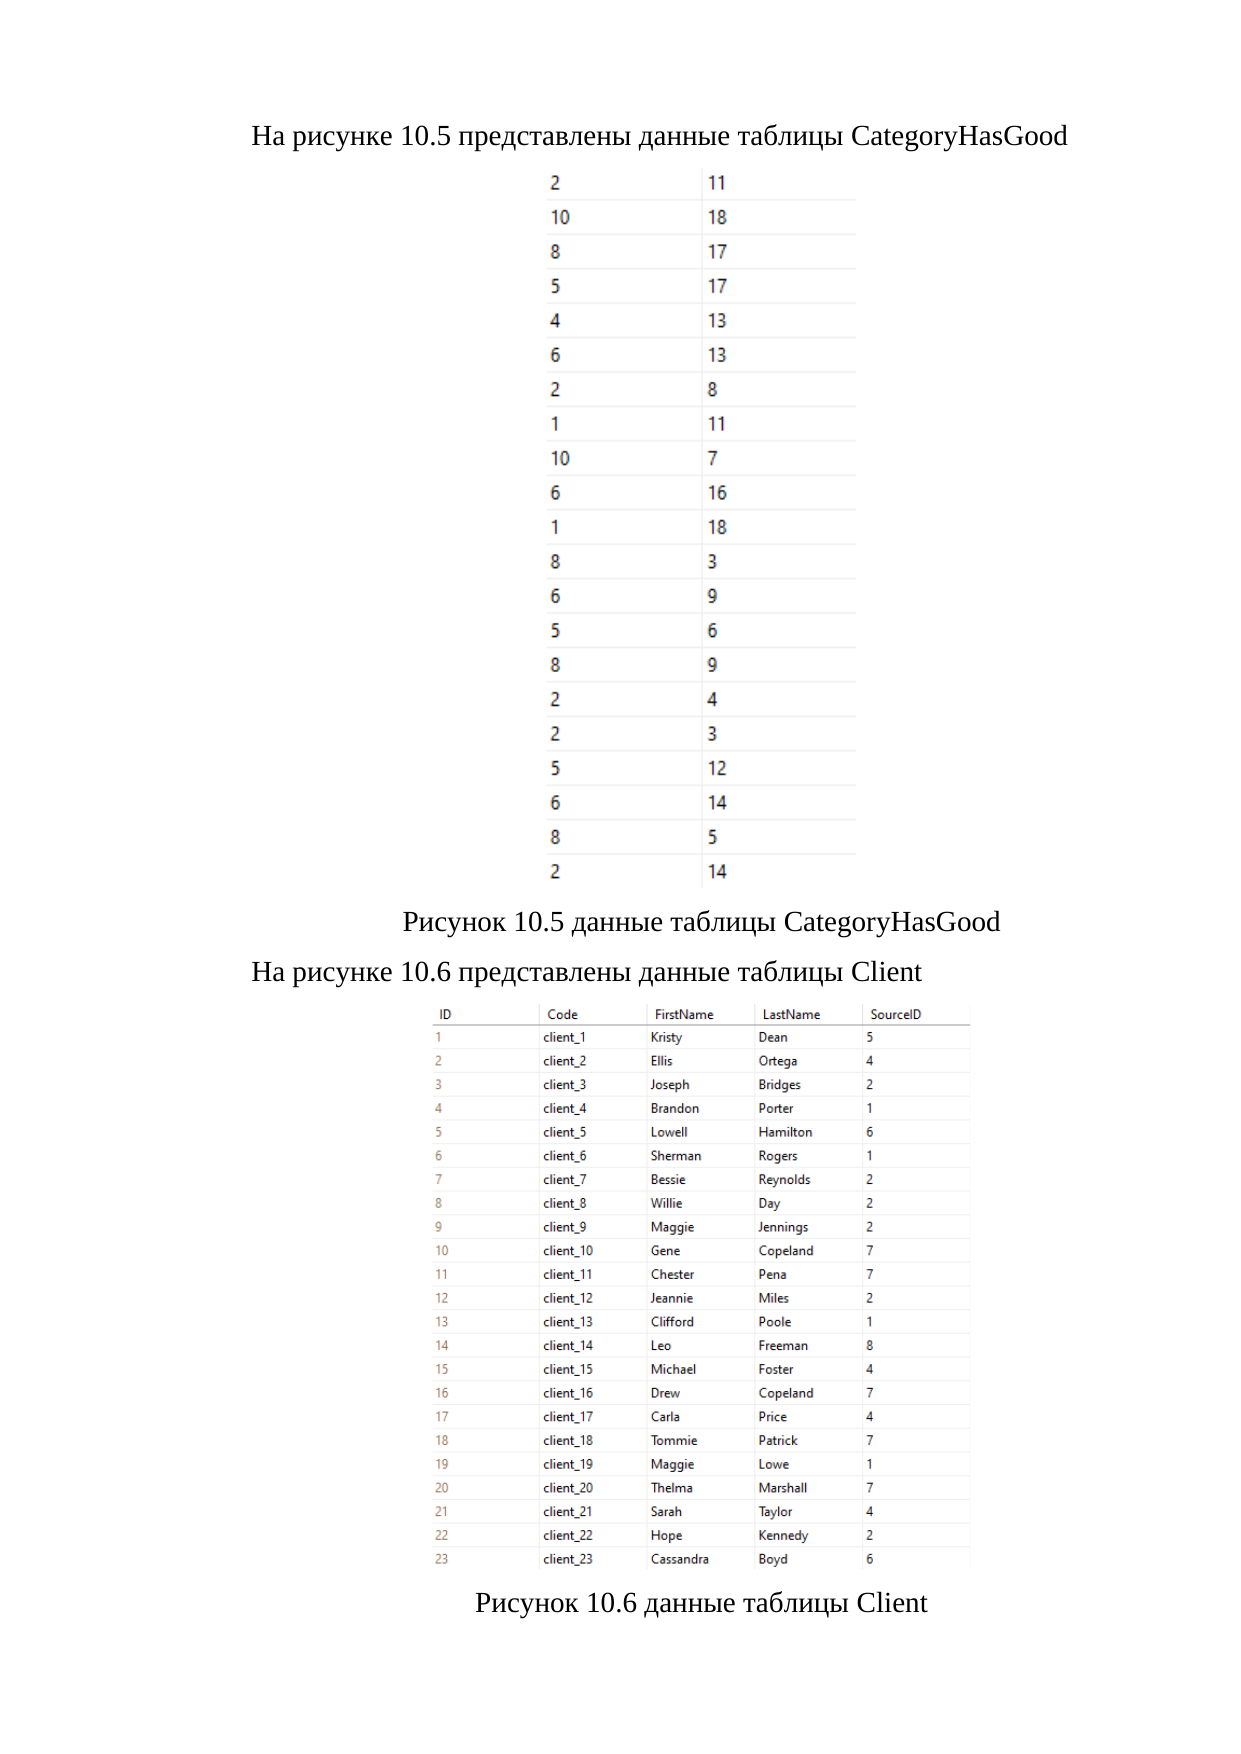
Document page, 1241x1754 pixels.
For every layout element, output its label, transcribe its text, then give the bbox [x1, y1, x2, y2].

text На рисунке 10.5 представлены данные таблицы CategoryHasGood [177, 118, 1152, 152]
text Рисунок 10.6 данные таблицы Client [177, 1585, 1152, 1618]
text Рисунок 10.5 данные таблицы CategoryHasGood [177, 904, 1152, 938]
picture [432, 1004, 971, 1569]
picture [546, 168, 857, 888]
text На рисунке 10.6 представлены данные таблицы Client [177, 954, 1152, 988]
